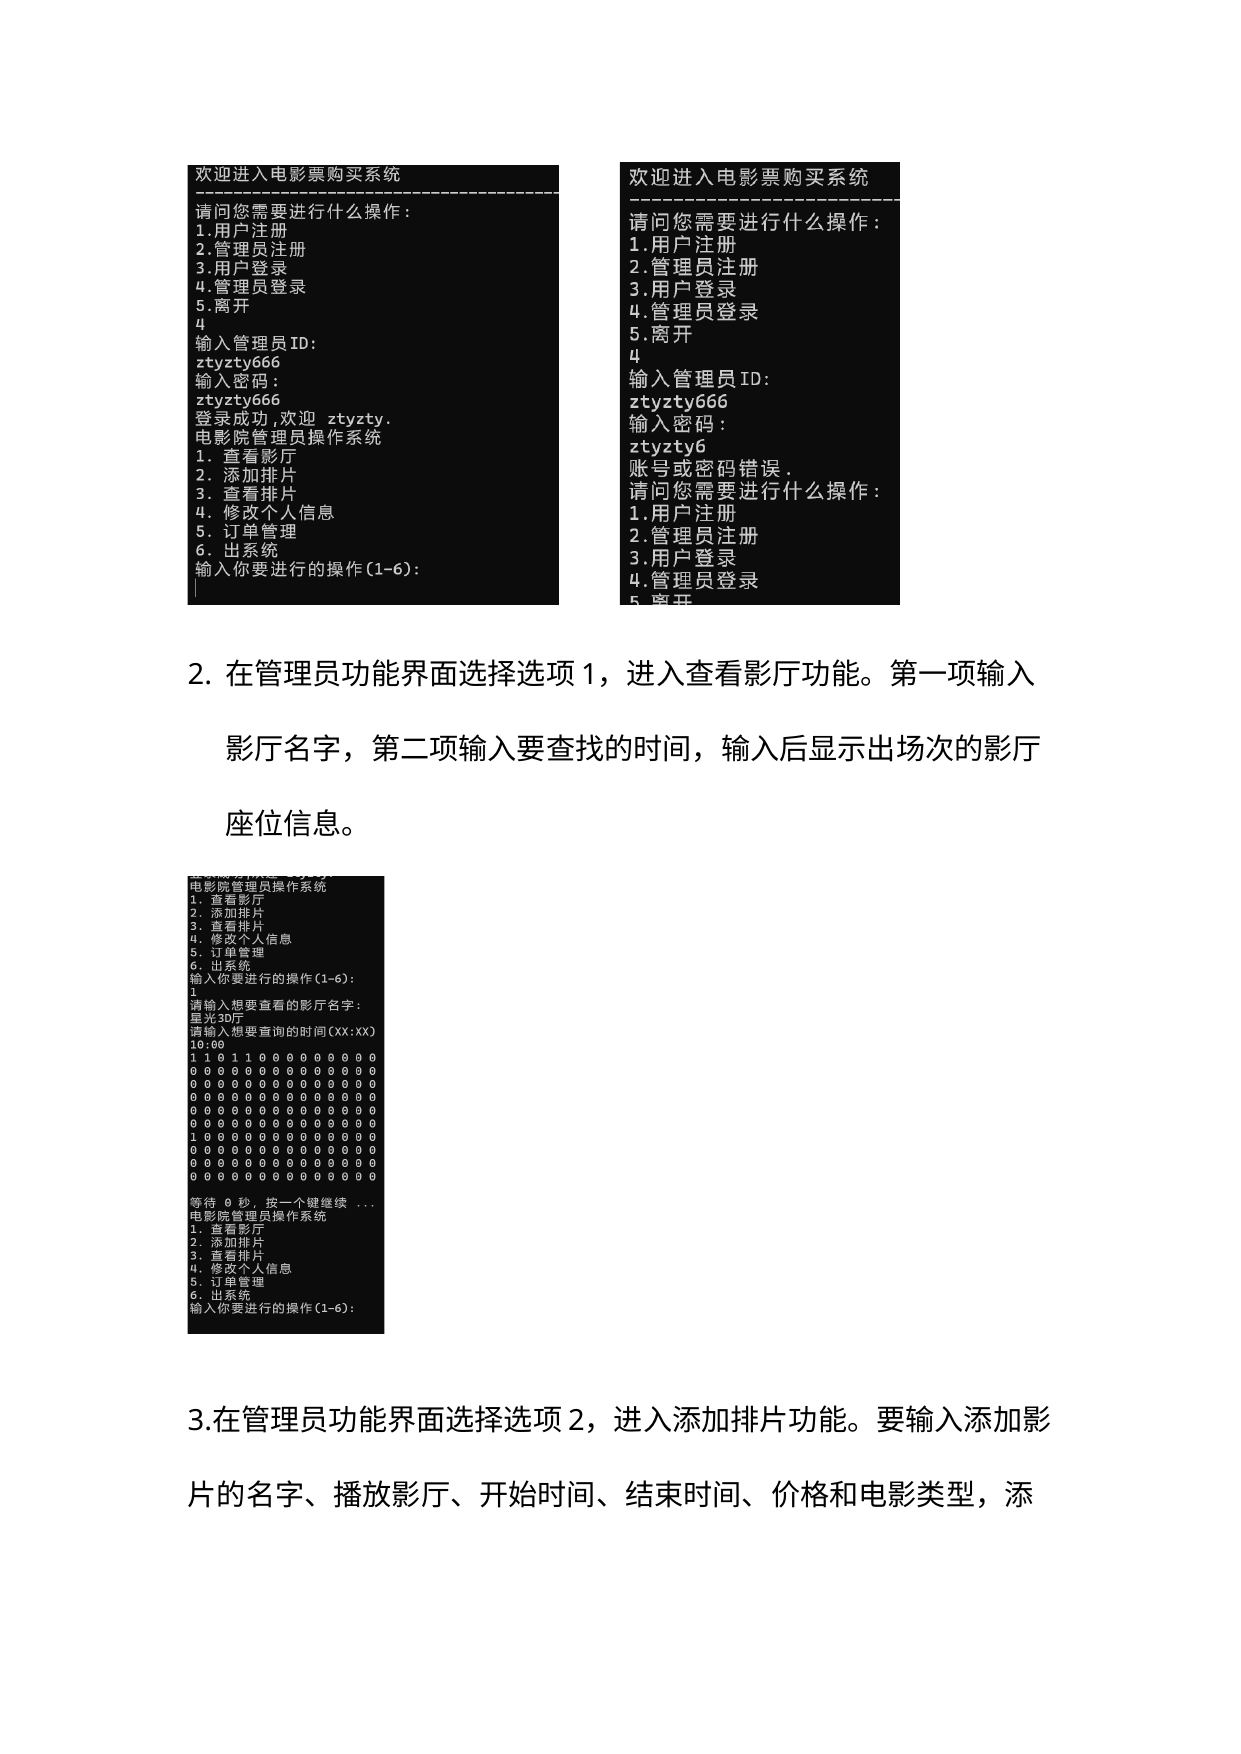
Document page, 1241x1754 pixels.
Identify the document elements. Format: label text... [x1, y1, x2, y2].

picture [187, 165, 559, 605]
picture [619, 162, 900, 605]
list 在管理员功能界面选择选项1，进入查看影厅功能。第一项输入影厅名字，第二项输入要查找的时间，输入后显示出场次的影厅座位信息。 [187, 639, 1053, 854]
picture [187, 876, 385, 1334]
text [187, 1386, 1053, 1525]
